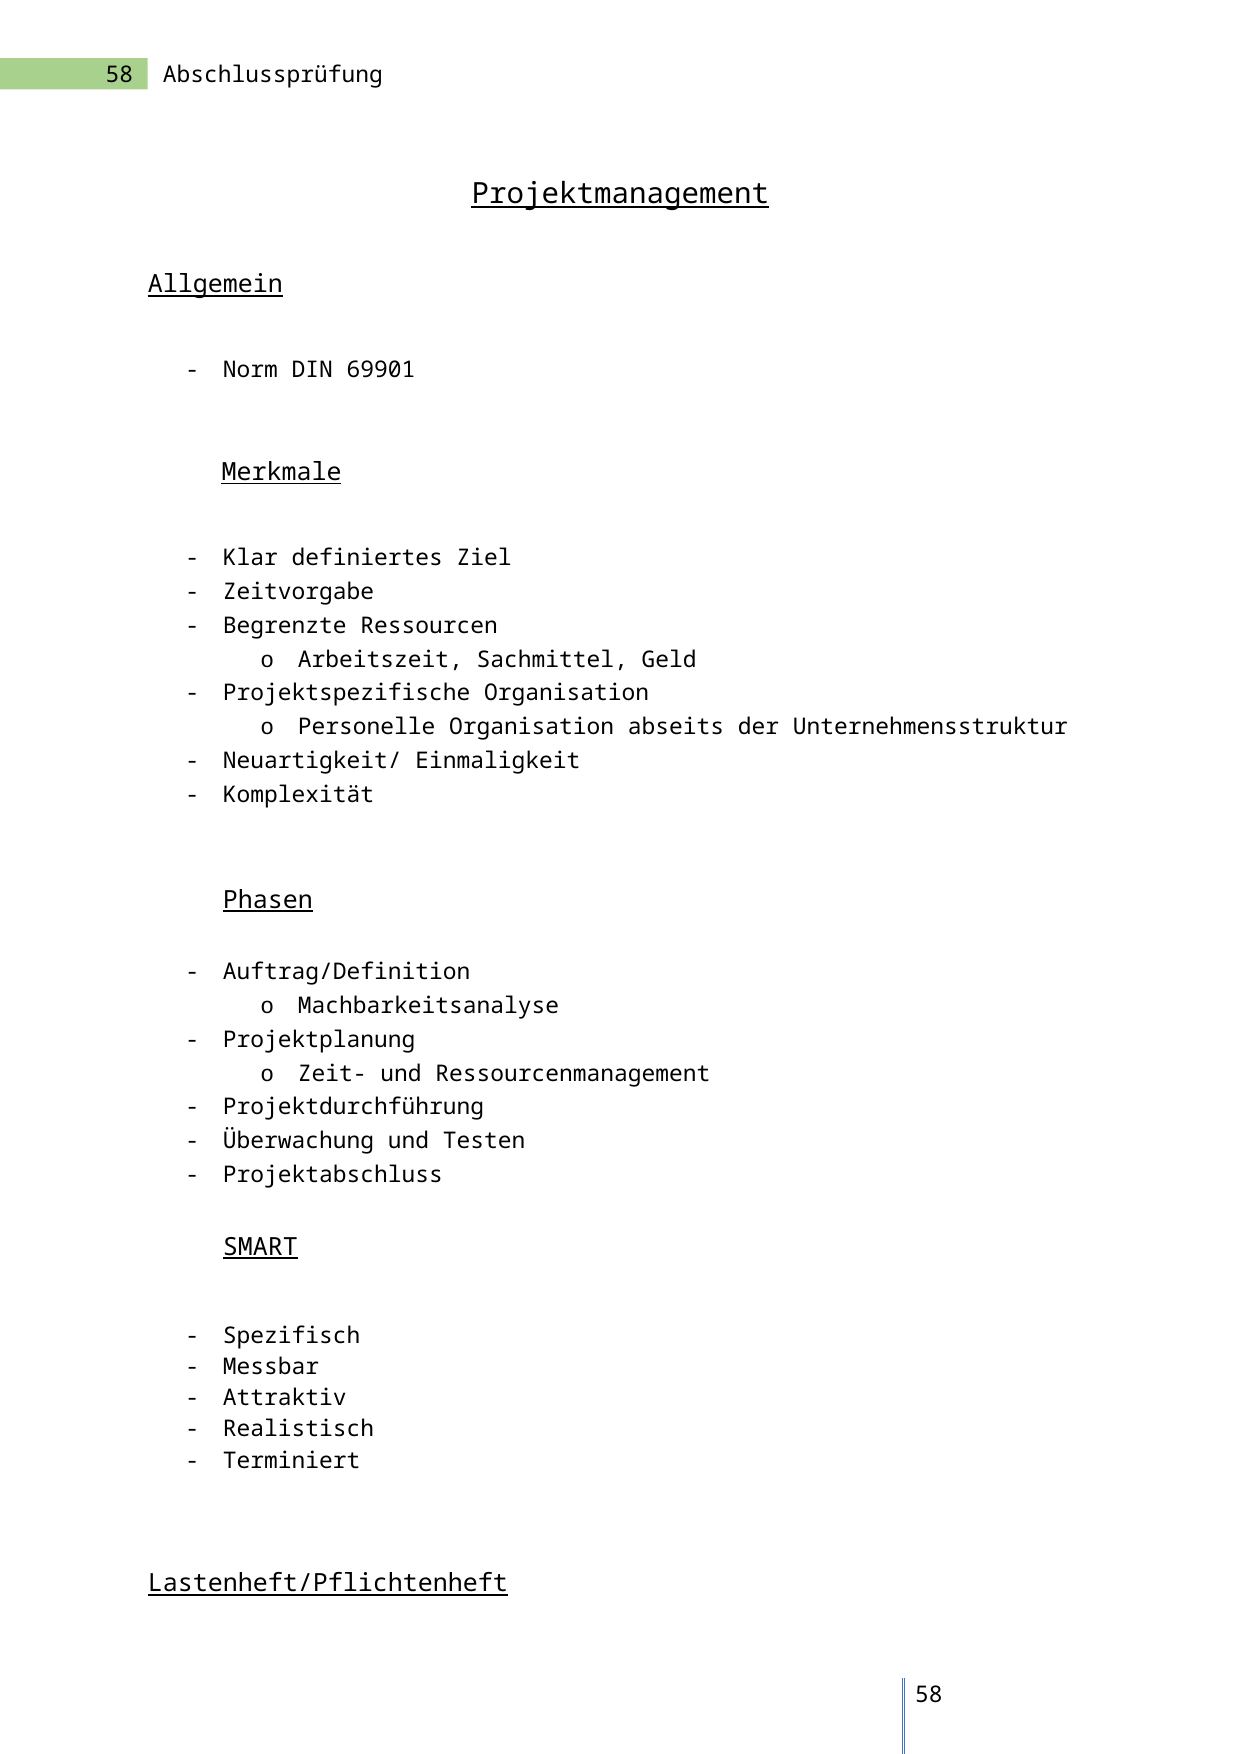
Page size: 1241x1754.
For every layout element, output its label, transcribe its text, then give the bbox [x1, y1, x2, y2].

list Zeit- und Ressourcenmanagement [260, 1056, 1093, 1088]
list Norm DIN 69901 [185, 353, 1093, 384]
list Machbarkeitsanalyse [260, 989, 1093, 1020]
list Projektplanung [185, 1023, 1093, 1054]
list Neuartigkeit/ Einmaligkeit [185, 744, 1093, 775]
list Personelle Organisation abseits der Unternehmensstruktur [260, 710, 1093, 741]
list Auftrag/Definition [185, 955, 1093, 986]
list Spezifisch [185, 1318, 1093, 1350]
list Arbeitszeit, Sachmittel, Geld [260, 642, 1093, 674]
list Überwachung und Testen [185, 1124, 1093, 1155]
list Phasen [223, 882, 1093, 916]
list Messbar [185, 1350, 1093, 1381]
list Komplexität [185, 778, 1093, 809]
subtitle Allgemein [148, 266, 1093, 300]
list SMART [223, 1228, 1093, 1262]
list Realistisch [185, 1412, 1093, 1443]
subtitle Lastenheft/Pflichtenheft [148, 1565, 1093, 1599]
list Begrenzte Ressourcen [185, 609, 1093, 640]
list Projektabschluss [185, 1158, 1093, 1189]
list Klar definiertes Ziel [185, 541, 1093, 572]
list Zeitvorgabe [185, 575, 1093, 606]
subtitle Merkmale [148, 454, 1093, 488]
list Terminiert [185, 1443, 1093, 1475]
list Projektdurchführung [185, 1090, 1093, 1122]
list Attraktiv [185, 1381, 1093, 1412]
list Projektspezifische Organisation [185, 676, 1093, 708]
subtitle Projektmanagement [148, 173, 1093, 212]
